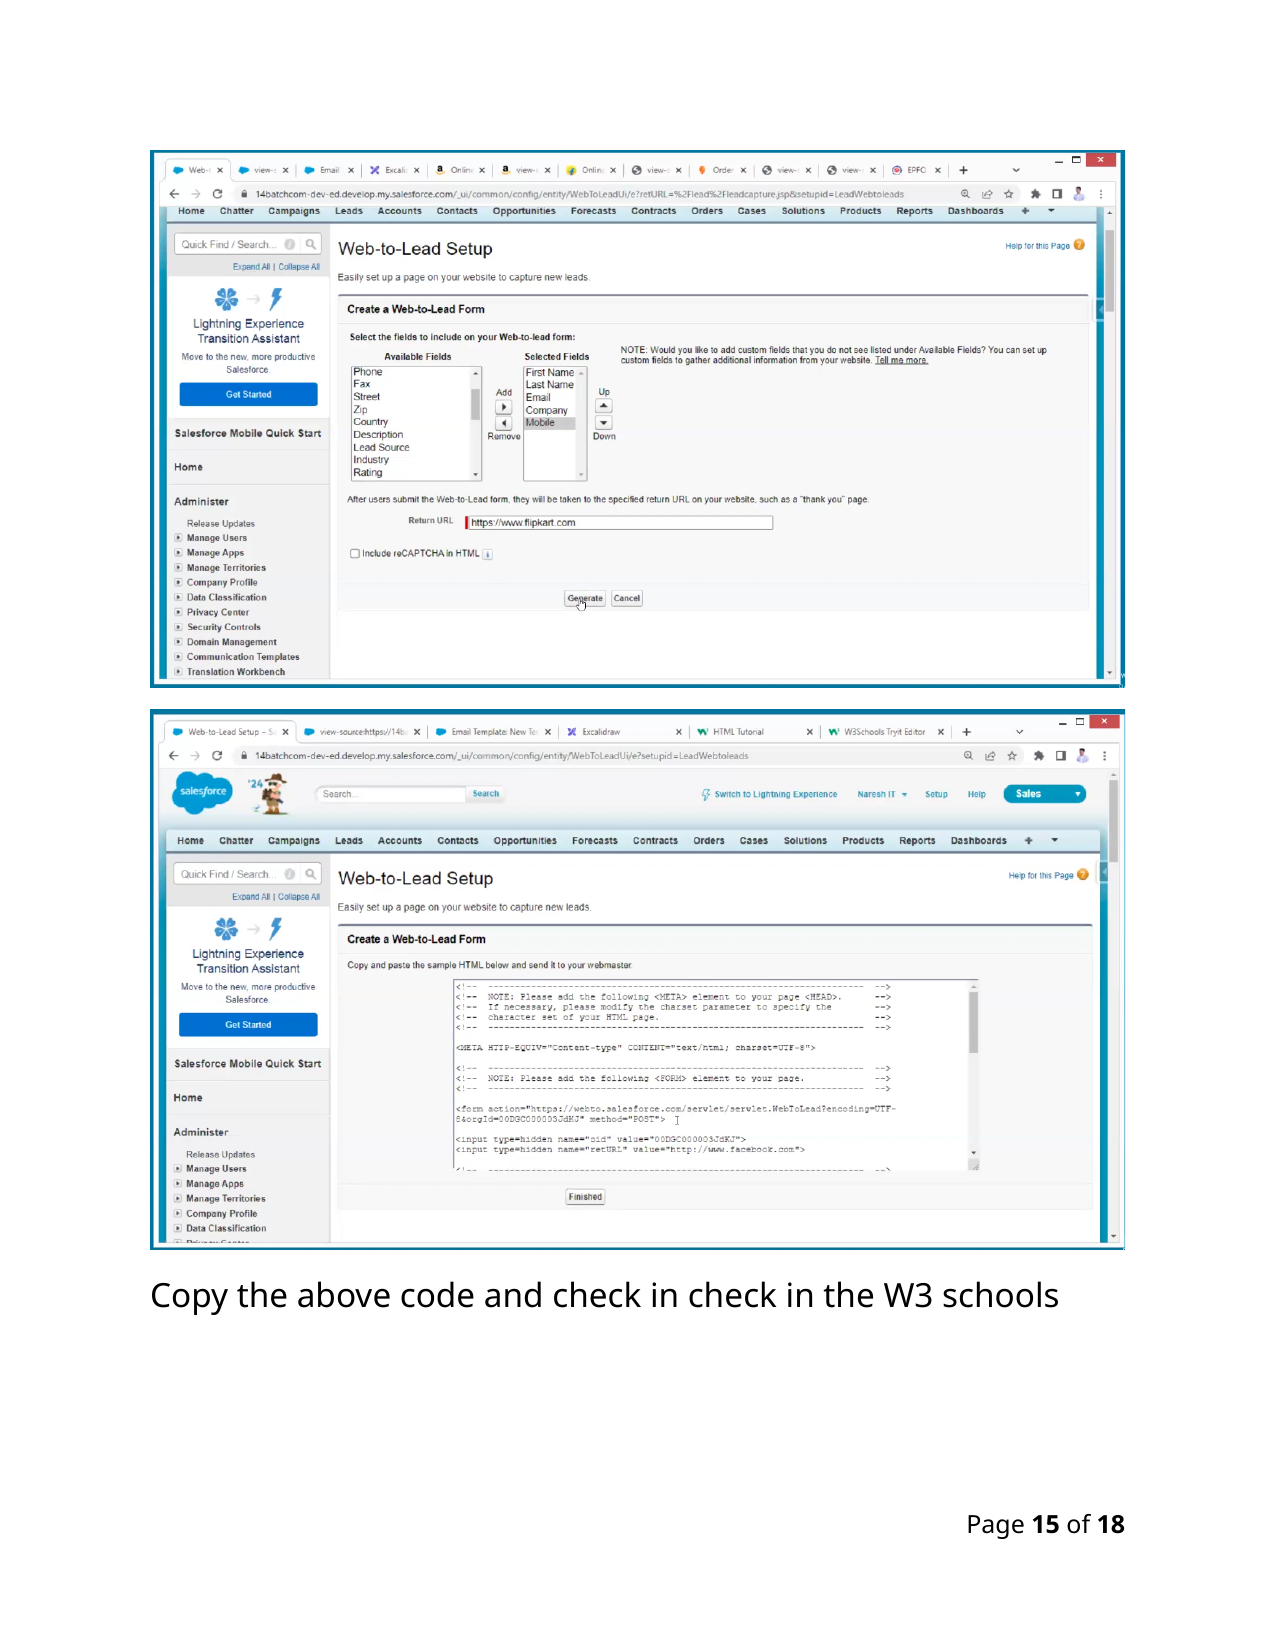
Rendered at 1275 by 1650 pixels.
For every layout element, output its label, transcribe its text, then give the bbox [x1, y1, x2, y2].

picture [154, 715, 1125, 1250]
picture [154, 153, 1125, 688]
text Copy the above code and check in check in the W3 schools [150, 1272, 1125, 1317]
